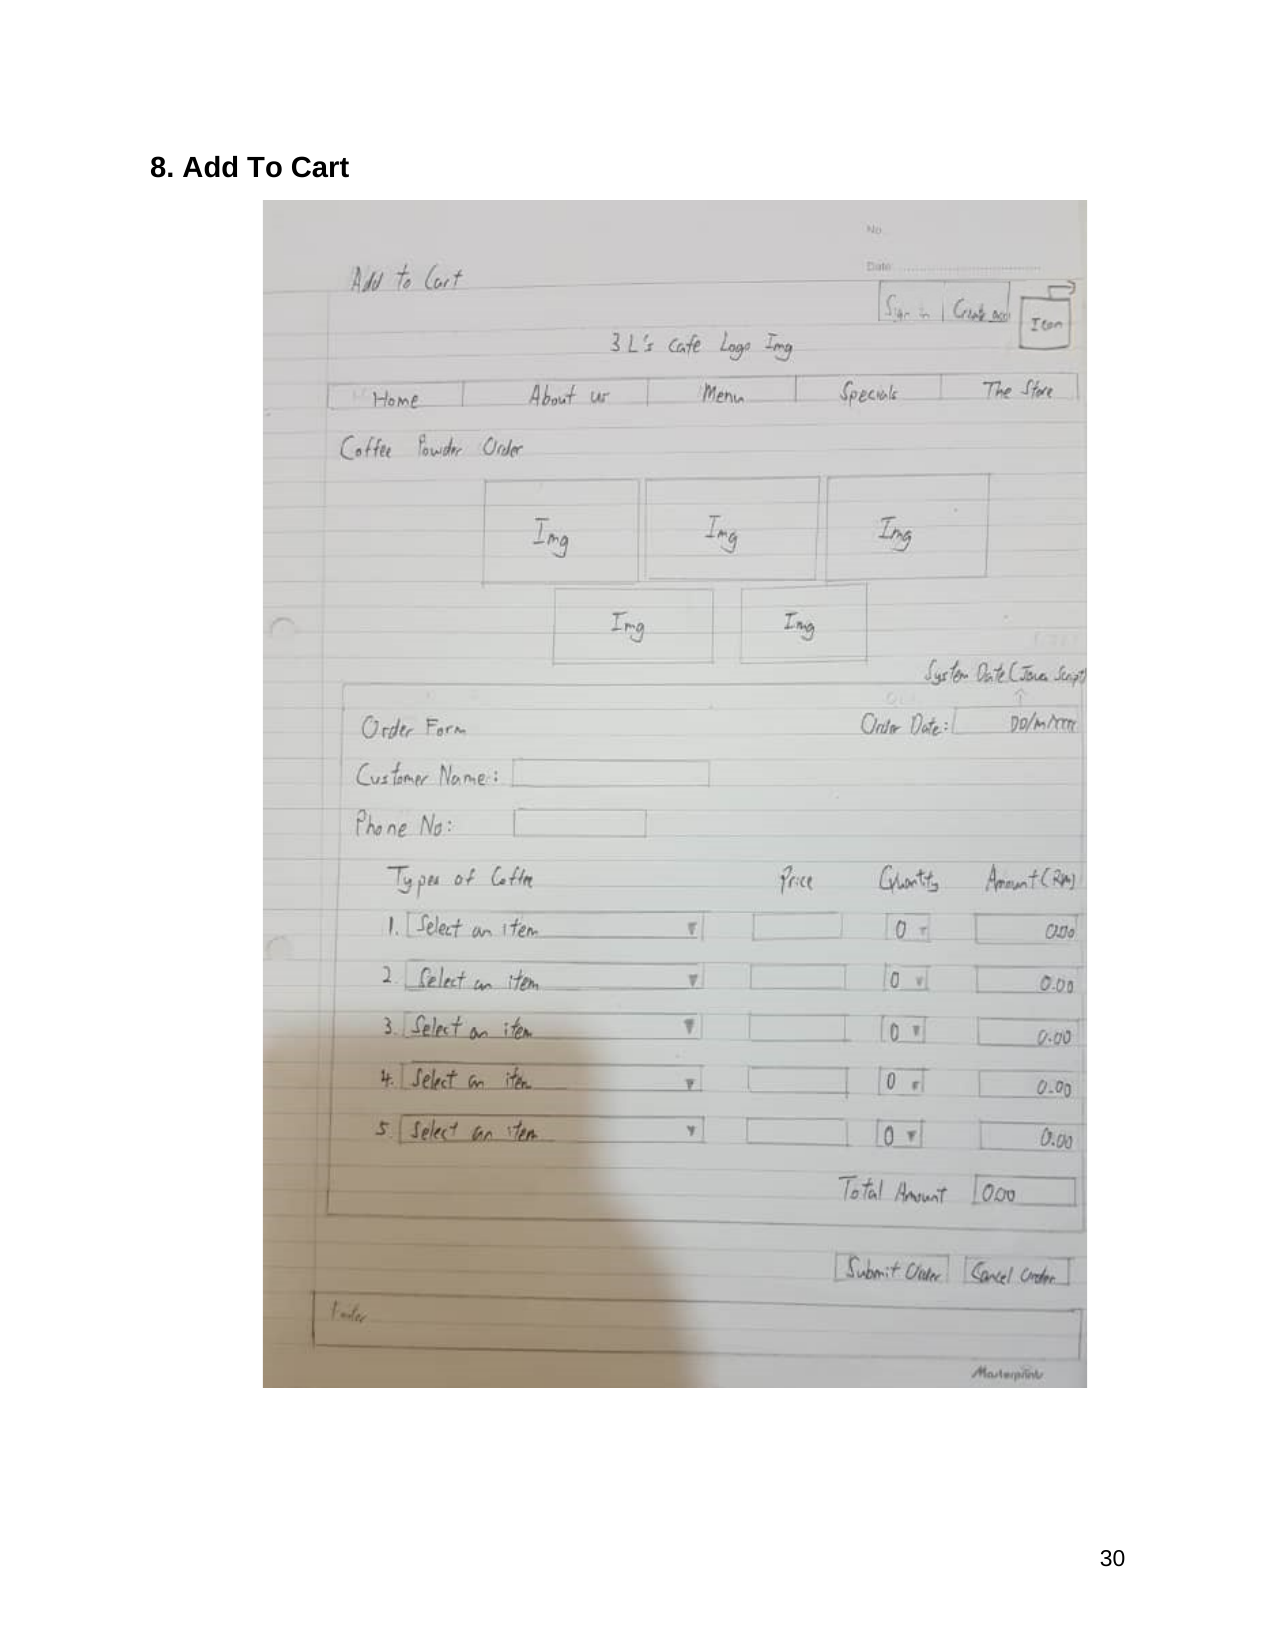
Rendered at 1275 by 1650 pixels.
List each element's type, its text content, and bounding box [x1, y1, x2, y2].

text 8. Add To Cart [150, 150, 1125, 183]
picture [262, 200, 1088, 1388]
